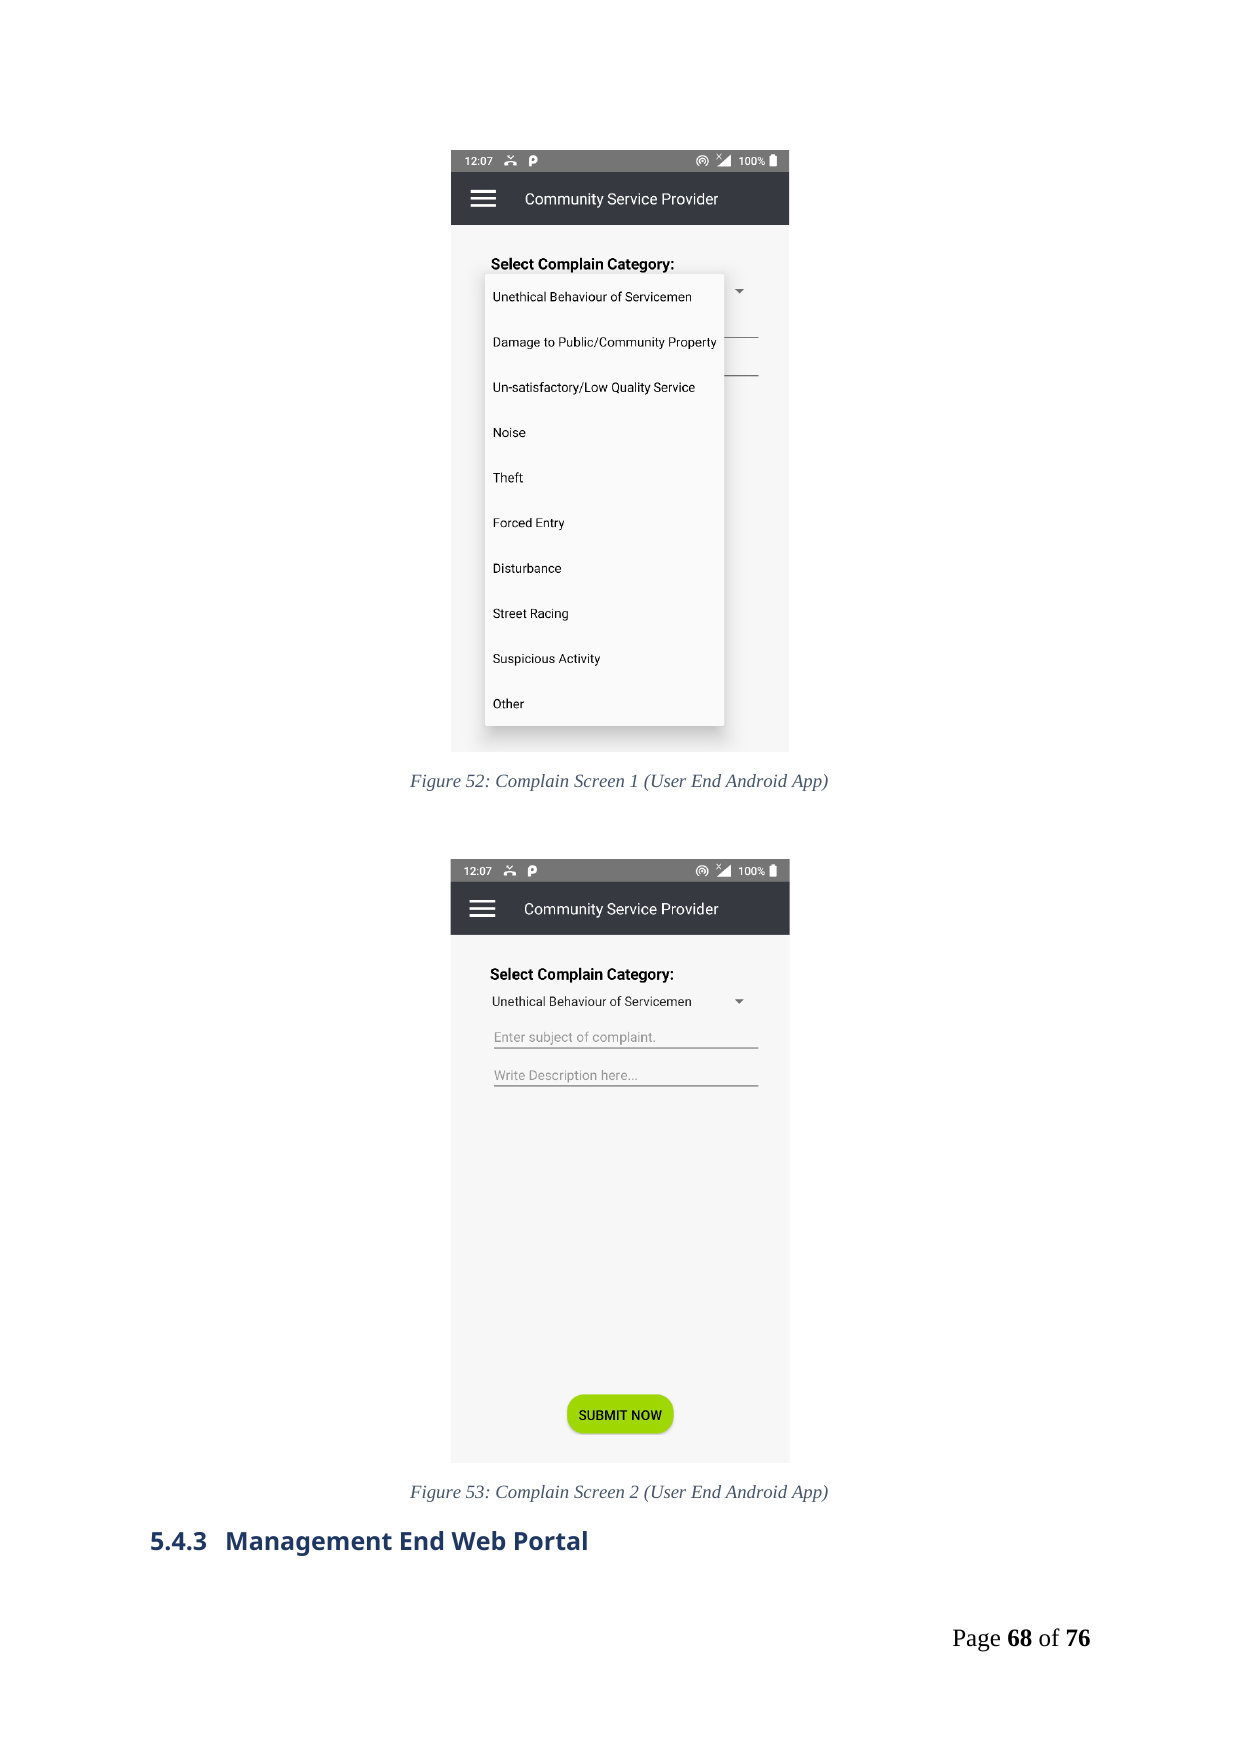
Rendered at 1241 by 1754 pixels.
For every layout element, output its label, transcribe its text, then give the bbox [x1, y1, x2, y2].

picture [451, 150, 790, 752]
picture [450, 859, 790, 1463]
subtitle Management End Web Portal [150, 1523, 1090, 1557]
